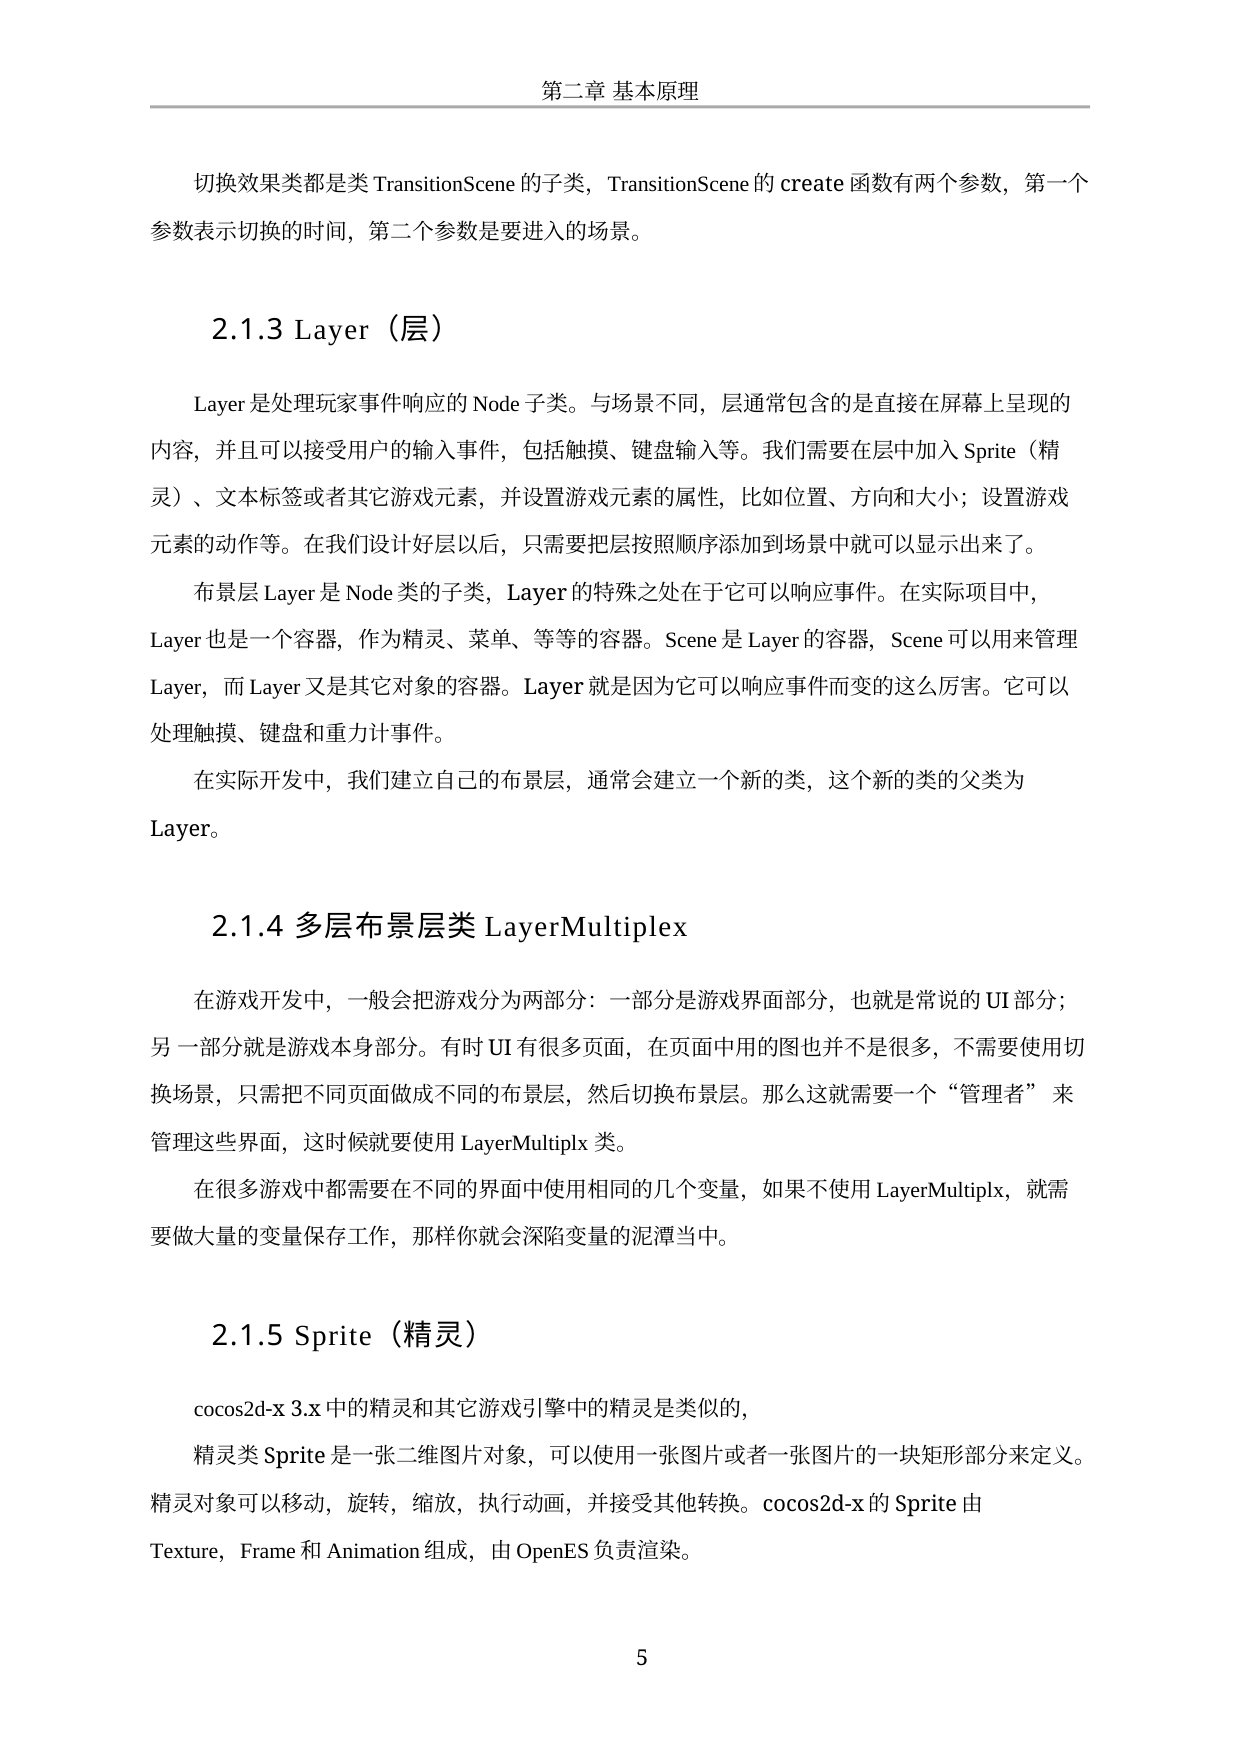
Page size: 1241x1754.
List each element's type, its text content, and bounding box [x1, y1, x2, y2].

text 布景层Layer是Node类的子类，Layer的特殊之处在于它可以响应事件。在实际项目中，Layer也是一个容器，作为精灵、菜单、等等的容器。Scene是Layer的容器，Scene可以用来管理Layer，而Layer又是其它对象的容器。Layer就是因为它可以响应事件而变的这么厉害。它可以处理触摸、键盘和重力计事件。 [150, 575, 1090, 748]
text 精灵类Sprite是一张二维图片对象，可以使用一张图片或者一张图片的一块矩形部分来定义。精灵对象可以移动，旋转，缩放，执行动画，并接受其他转换。cocos2d-x的Sprite由Texture，Frame和Animation组成，由OpenES负责渲染。 [150, 1439, 1090, 1565]
text 在游戏开发中，一般会把游戏分为两部分：一部分是游戏界面部分，也就是常说的UI部分；另 一部分就是游戏本身部分。有时UI有很多页面，在页面中用的图也并不是很多，不需要使用切换场景，只需把不同页面做成不同的布景层，然后切换布景层。那么这就需要一个“管理者” 来管理这些界面，这时候就要使用LayerMultiplx 类。 [150, 983, 1090, 1156]
subtitle 2.1.4 多层布景层类LayerMultiplex [150, 903, 1090, 945]
text cocos2d-x 3.x中的精灵和其它游戏引擎中的精灵是类似的， [150, 1391, 1090, 1423]
subtitle 2.1.5 Sprite（精灵） [150, 1311, 1090, 1353]
text 在很多游戏中都需要在不同的界面中使用相同的几个变量，如果不使用LayerMultiplx，就需要做大量的变量保存工作，那样你就会深陷变量的泥潭当中。 [150, 1172, 1090, 1251]
text 切换效果类都是类TransitionScene的子类，TransitionScene的create函数有两个参数，第一个参数表示切换的时间，第二个参数是要进入的场景。 [150, 167, 1090, 245]
subtitle 2.1.3 Layer（层） [150, 306, 1090, 348]
text Layer是处理玩家事件响应的Node子类。与场景不同，层通常包含的是直接在屏幕上呈现的内容，并且可以接受用户的输入事件，包括触摸、键盘输入等。我们需要在层中加入Sprite（精灵）、文本标签或者其它游戏元素，并设置游戏元素的属性，比如位置、方向和大小；设置游戏元素的动作等。在我们设计好层以后，只需要把层按照顺序添加到场景中就可以显示出来了。 [150, 386, 1090, 559]
text 在实际开发中，我们建立自己的布景层，通常会建立一个新的类，这个新的类的父类为Layer。 [150, 764, 1090, 842]
